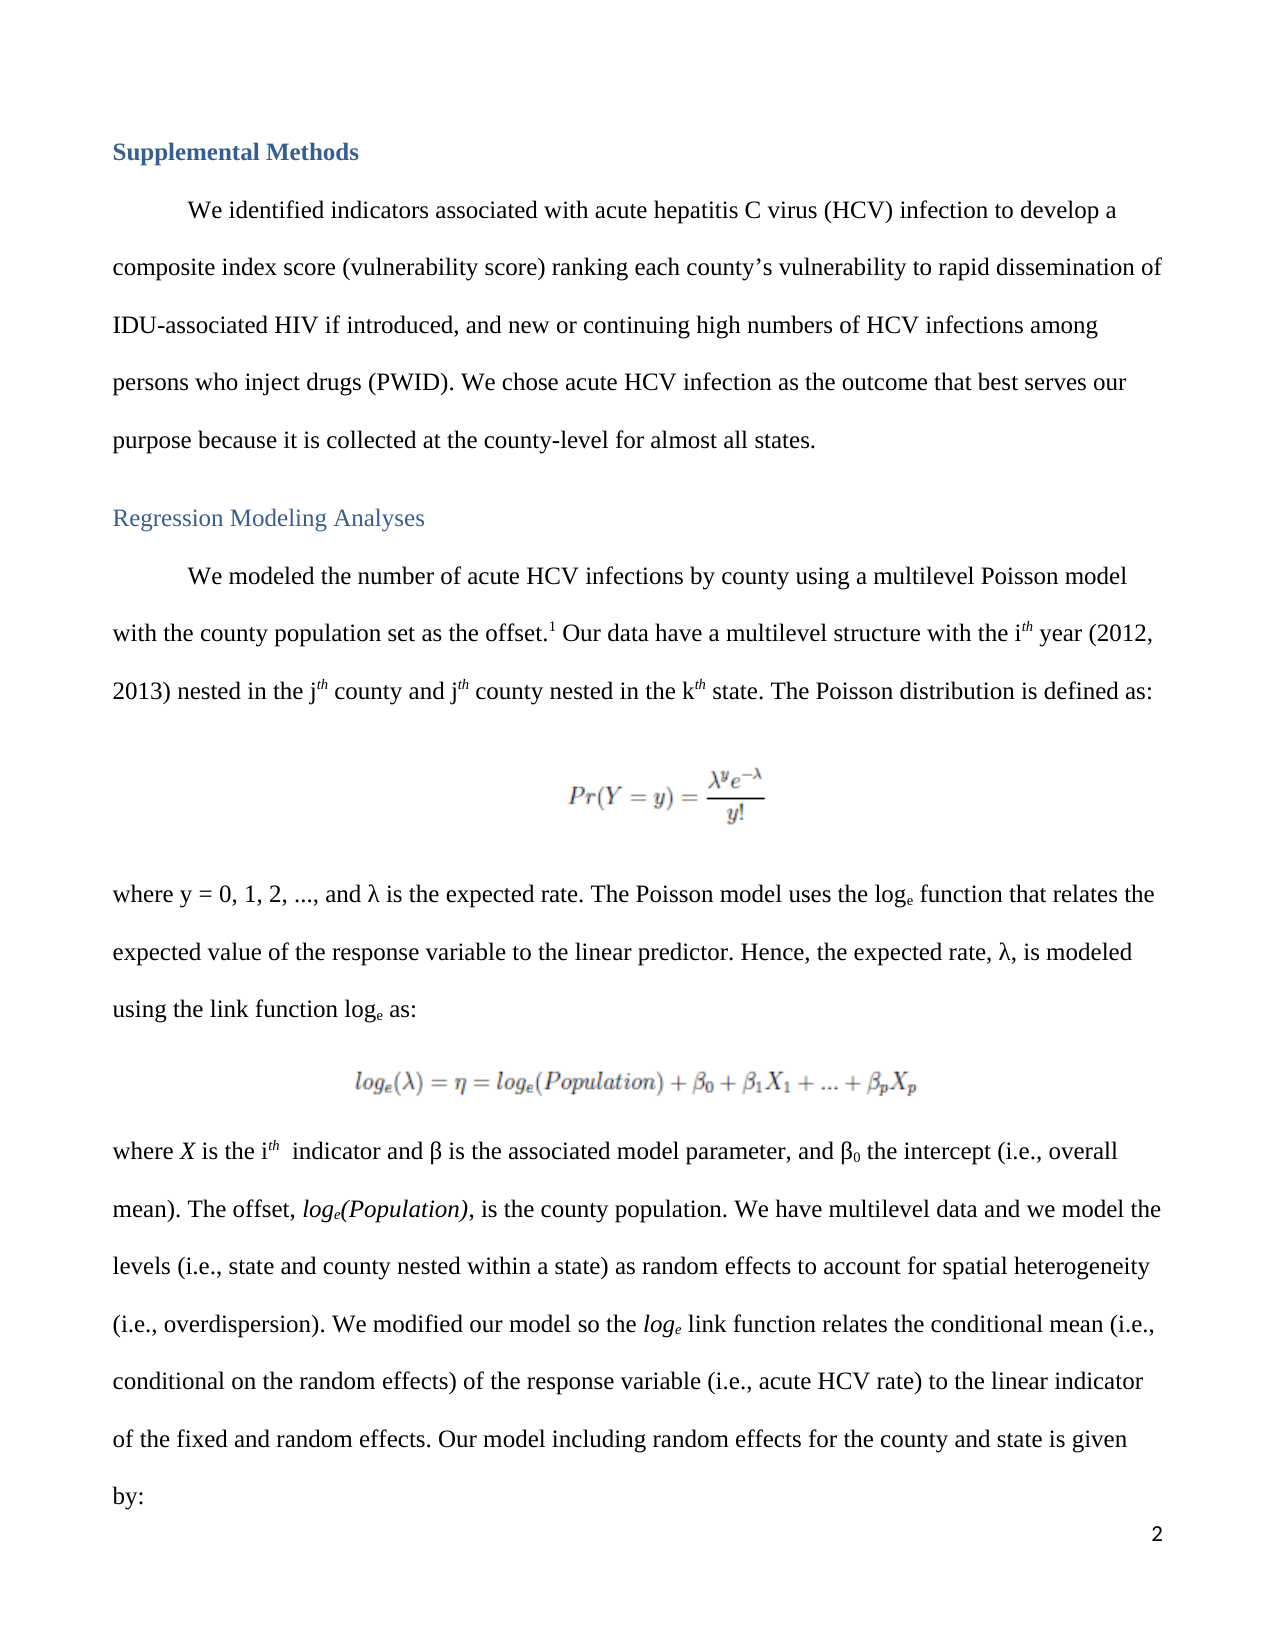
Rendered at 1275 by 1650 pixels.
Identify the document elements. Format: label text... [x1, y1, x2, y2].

text We modeled the number of acute HCV infections by county using a multilevel Poisson model with the county population set as the offset.1 Our data have a multilevel structure with the ith year (2012, 2013) nested in the jth county and jth county nested in the kth state. The Poisson distribution is defined as: [112, 561, 1162, 704]
picture [332, 1052, 943, 1109]
text where y = 0, 1, 2, ..., and λ is the expected rate. The Poisson model uses the loge function that relates the expected value of the response variable to the linear predictor. Hence, the expected rate, λ, is modeled using the link function loge as: [112, 879, 1162, 1023]
picture [530, 754, 820, 831]
text We identified indicators associated with acute hepatitis C virus (HCV) infection to develop a composite index score (vulnerability score) ranking each county’s vulnerability to rapid dissemination of IDU-associated HIV if introduced, and new or continuing high numbers of HCV infections among persons who inject drugs (PWID). We chose acute HCV infection as the outcome that best serves our purpose because it is collected at the county-level for almost all states. [112, 195, 1162, 454]
subtitle Regression Modeling Analyses [112, 503, 1162, 532]
text where X is the ith indicator and β is the associated model parameter, and β0 the intercept (i.e., overall mean). The offset, loge(Population), is the county population. We have multilevel data and we model the levels (i.e., state and county nested within a state) as random effects to account for spatial heterogeneity (i.e., overdispersion). We modified our model so the loge link function relates the conditional mean (i.e., conditional on the random effects) of the response variable (i.e., acute HCV rate) to the linear indicator of the fixed and random effects. Our model including random effects for the county and state is given by: [112, 1136, 1162, 1510]
subtitle Supplemental Methods [112, 137, 1162, 166]
